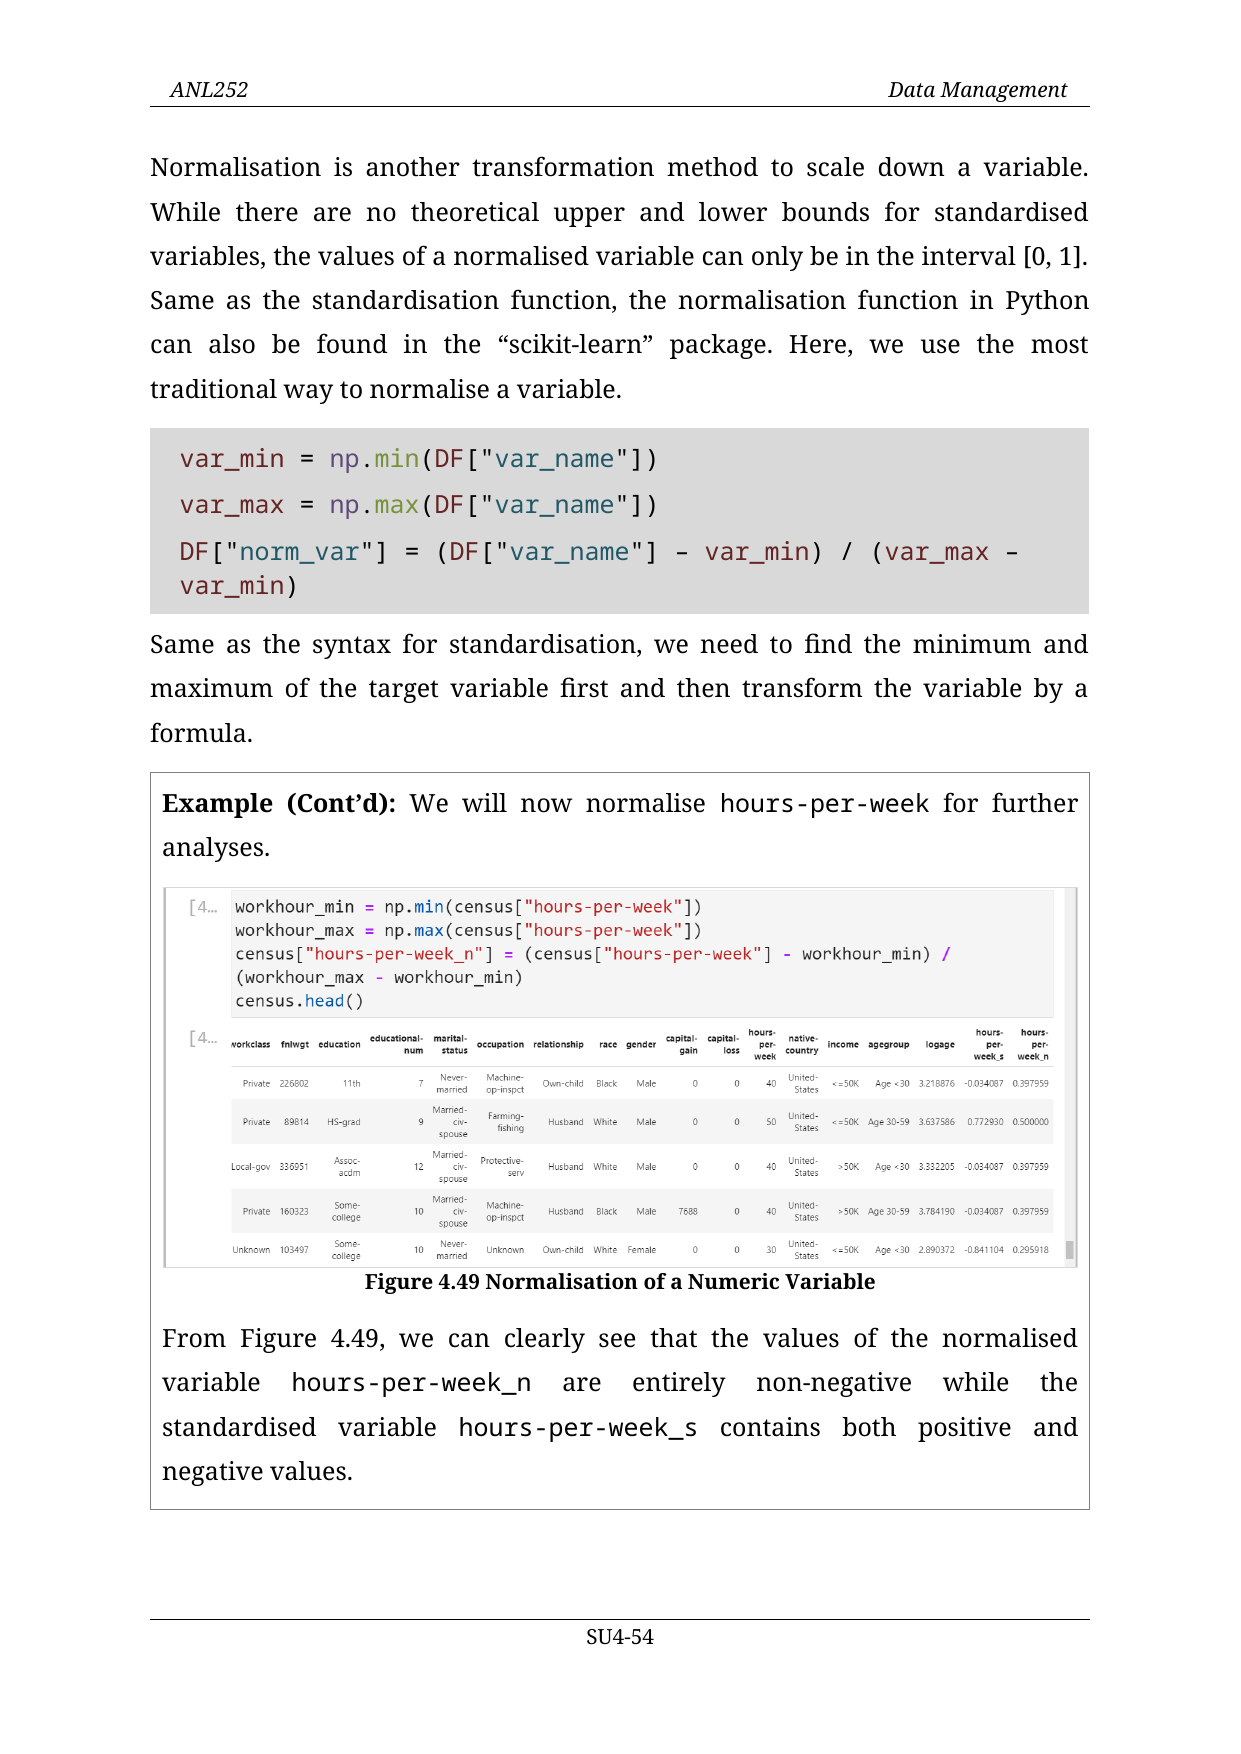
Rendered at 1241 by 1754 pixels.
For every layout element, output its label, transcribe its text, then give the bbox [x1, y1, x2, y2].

text Same as the syntax for standardisation, we need to find the minimum and maximum of the target variable first and then transform the variable by a formula. [150, 627, 1090, 749]
text Normalisation is another transformation method to scale down a variable. While there are no theoretical upper and lower bounds for standardised variables, the values of a normalised variable can only be in the interval [0, 1]. Same as the standardisation function, the normalisation function in Python can also be found in the “scikit-learn” package. Here, we use the most traditional way to normalise a variable. [150, 150, 1090, 405]
table_header Example (Cont’d): We will now normalise hours-per-week for further analyses. Figure 4.49 Normalisation of a Numeric Variable From Figure 4.49, we can clearly see that the values of the normalised variable hours-per-week_n are entirely non-negative while the standardised variable hours-per-week_s contains both positive and negative values. [151, 773, 1089, 1509]
table_header var_min = np.min(DF["var_name"]) var_max = np.max(DF["var_name"]) DF["norm_var"] = (DF["var_name"] – var_min) / (var_max – var_min) [150, 428, 1089, 614]
picture [164, 888, 1077, 1267]
